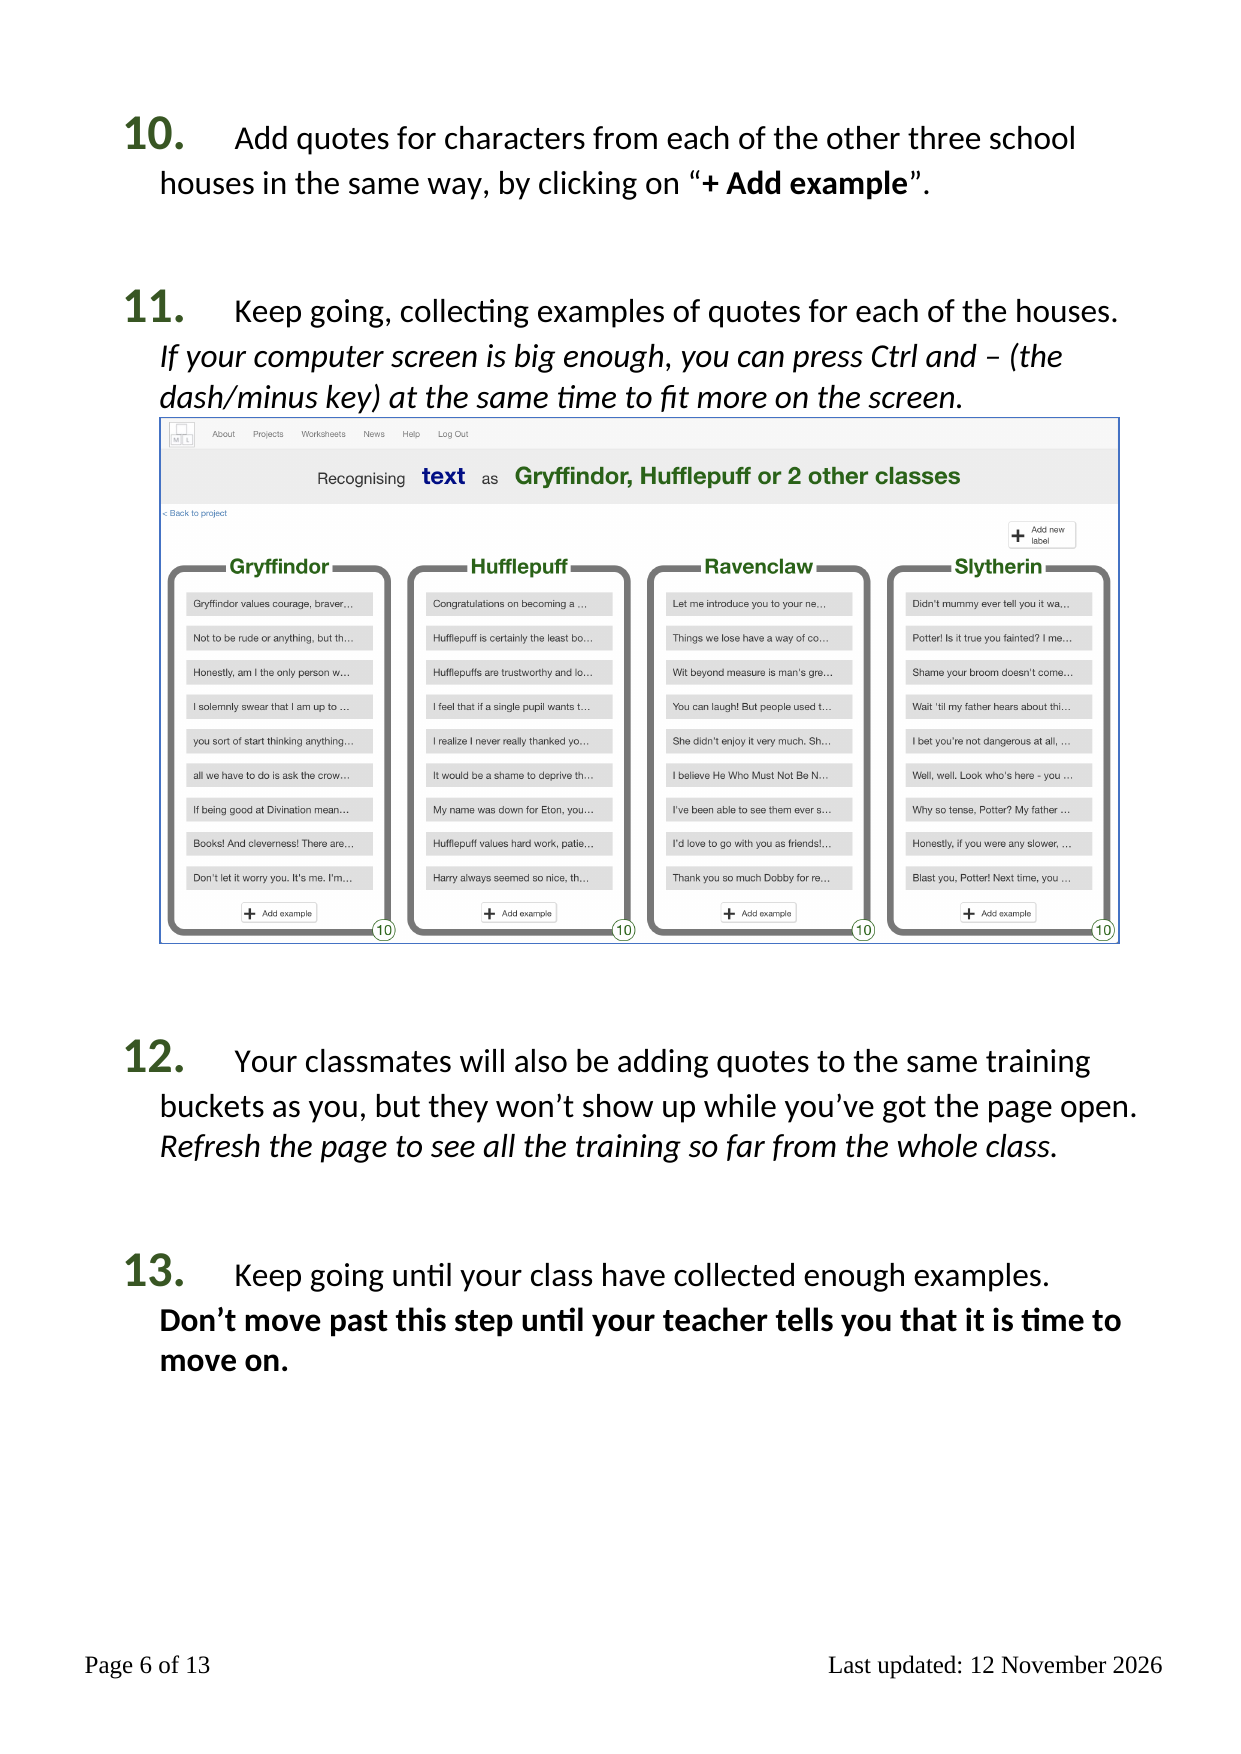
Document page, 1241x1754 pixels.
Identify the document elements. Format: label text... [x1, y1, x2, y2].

list Add quotes for characters from each of the other three school houses in the same way, by clicking on “+ Add example”. [122, 101, 1163, 274]
list Keep going until your class have collected enough examples. Don’t move past this step until your teacher tells you that it is time to move on. [122, 1237, 1163, 1411]
picture [161, 418, 1118, 943]
list Your classmates will also be adding quotes to the same training buckets as you, but they won’t show up while you’ve got the page open. Refresh the page to see all the training so far from the whole class. [122, 1024, 1163, 1237]
